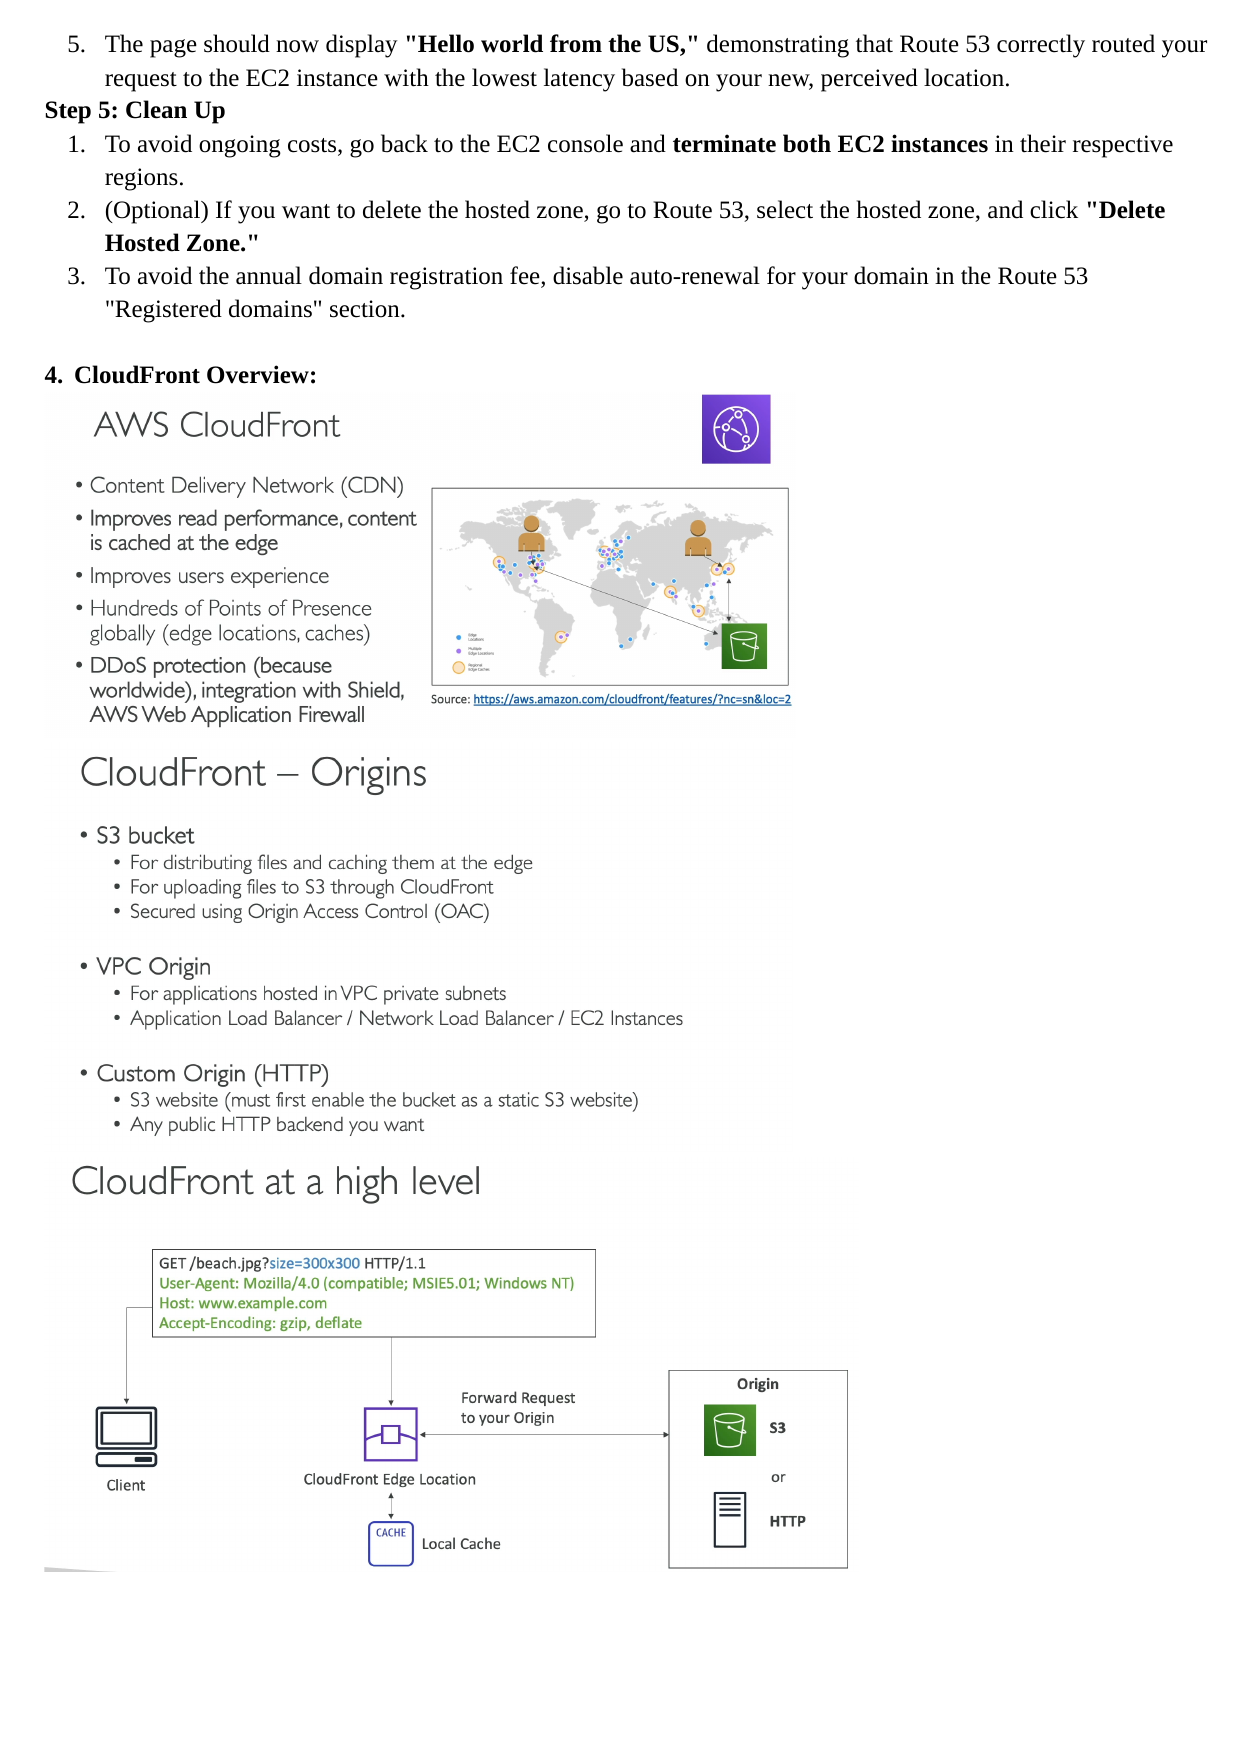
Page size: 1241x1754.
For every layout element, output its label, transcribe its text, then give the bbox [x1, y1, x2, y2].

picture [44, 392, 797, 738]
list To avoid the annual domain registration fee, disable auto-renewal for your domain in the Route 53 "Registered domains" section. [67, 261, 1211, 322]
picture [44, 742, 793, 1152]
list Step 5: Clean Up [44, 96, 1211, 124]
list CloudFront Overview: [44, 360, 1211, 388]
list (Optional) If you want to delete the hosted zone, go to Route 53, select the hosted zone, and click "Delete Hosted Zone." [67, 195, 1211, 256]
list The page should now display "Hello world from the US," demonstrating that Route 53 correctly routed your request to the EC2 instance with the lowest latency based on your new, perceived location. [67, 29, 1211, 91]
list To avoid ongoing costs, go back to the EC2 console and terminate both EC2 instances in their respective regions. [67, 129, 1211, 190]
picture [44, 1157, 860, 1572]
